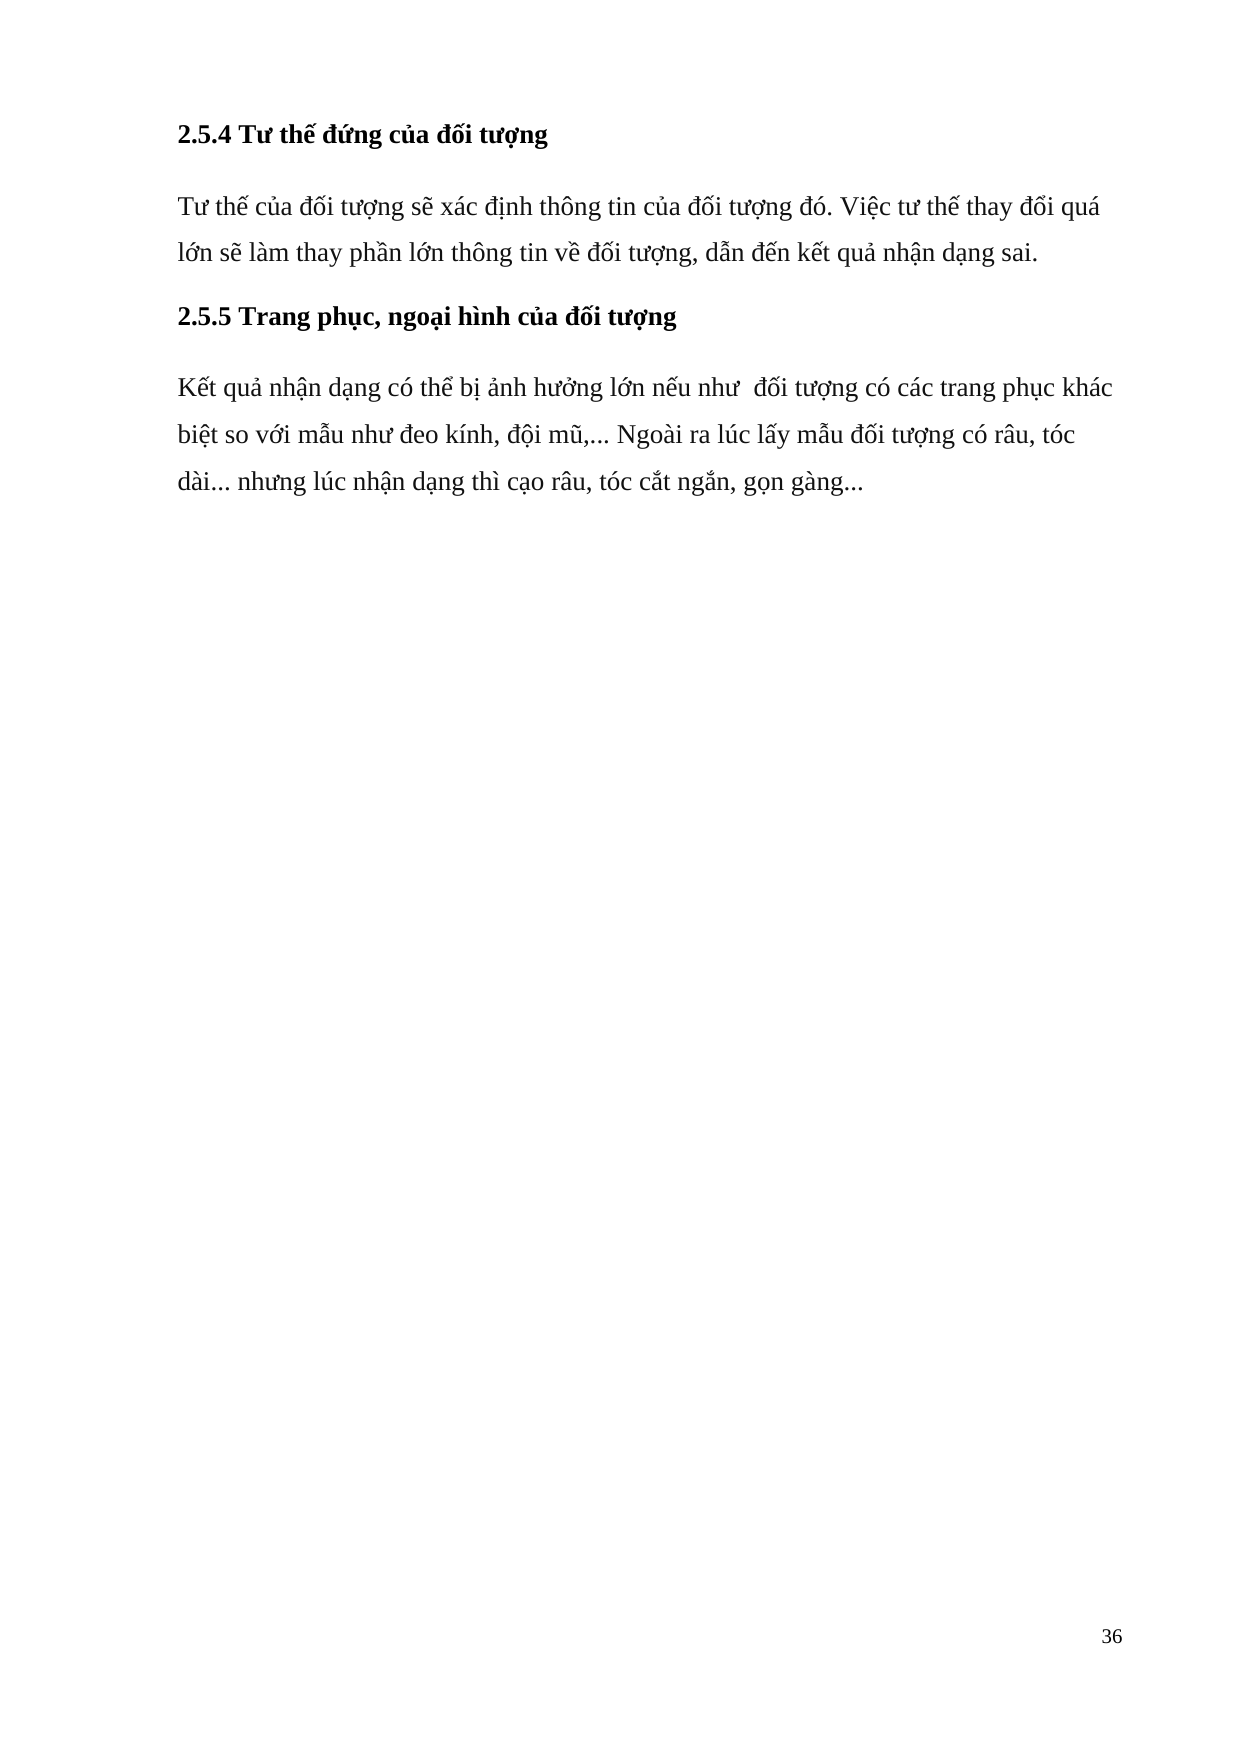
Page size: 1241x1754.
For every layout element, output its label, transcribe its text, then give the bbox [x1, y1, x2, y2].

subtitle 2.5.5 Trang phục, ngoại hình của đối tượng [177, 300, 1122, 331]
subtitle 2.5.4 Tư thế đứng của đối tượng [177, 118, 1122, 149]
text Kết quả nhận dạng có thể bị ảnh hưởng lớn nếu như đối tượng có các trang phục khác biệt so với mẫu như đeo kính, đội mũ,... Ngoài ra lúc lấy mẫu đối tượng có râu, tóc dài... nhưng lúc nhận dạng thì cạo râu, tóc cắt ngắn, gọn gàng... [177, 371, 1122, 496]
text Tư thế của đối tượng sẽ xác định thông tin của đối tượng đó. Việc tư thế thay đổi quá lớn sẽ làm thay phần lớn thông tin về đối tượng, dẫn đến kết quả nhận dạng sai. [177, 190, 1122, 268]
